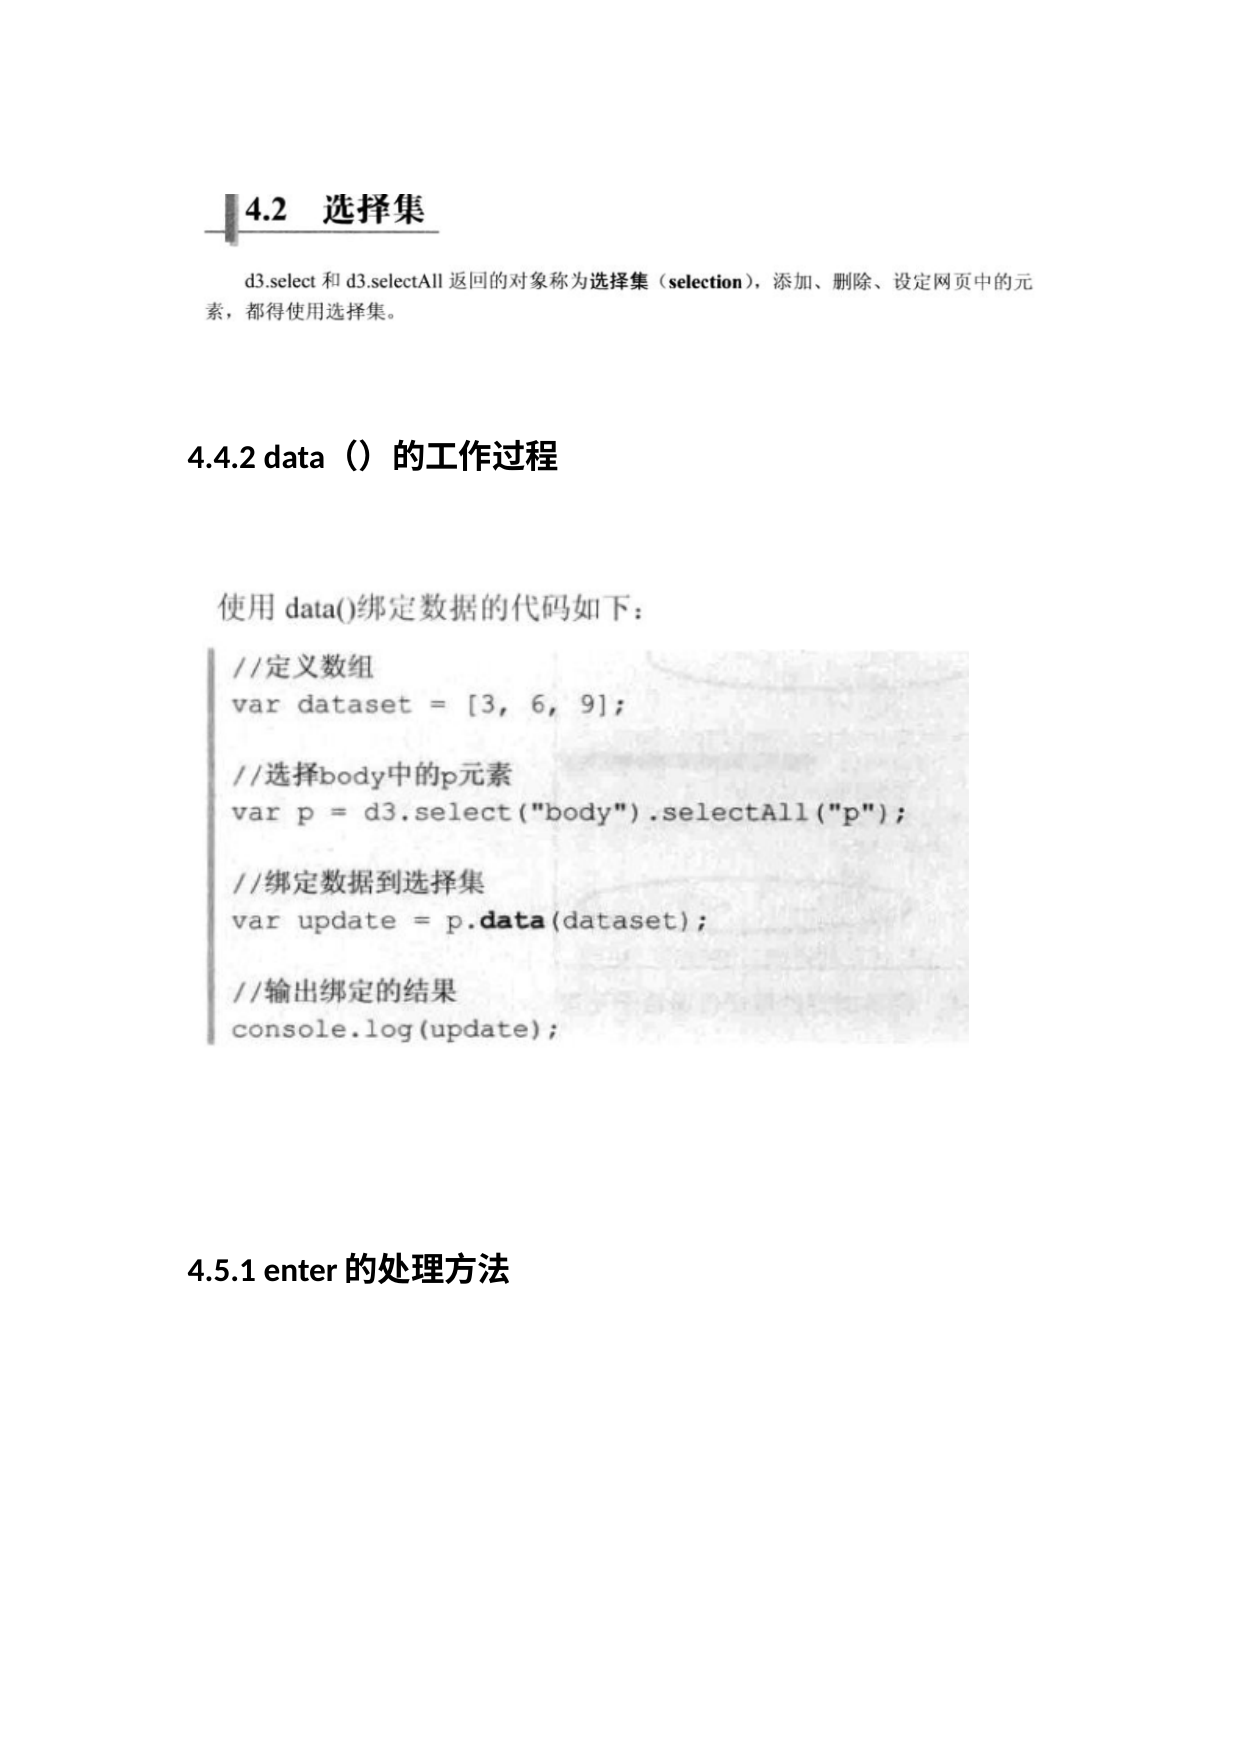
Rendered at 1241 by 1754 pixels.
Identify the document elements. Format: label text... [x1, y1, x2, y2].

subtitle 4.5.1 enter的处理方法 [187, 1234, 1053, 1299]
picture [187, 194, 1053, 339]
picture [187, 584, 969, 1066]
subtitle 4.4.2 data（）的工作过程 [187, 422, 1053, 487]
